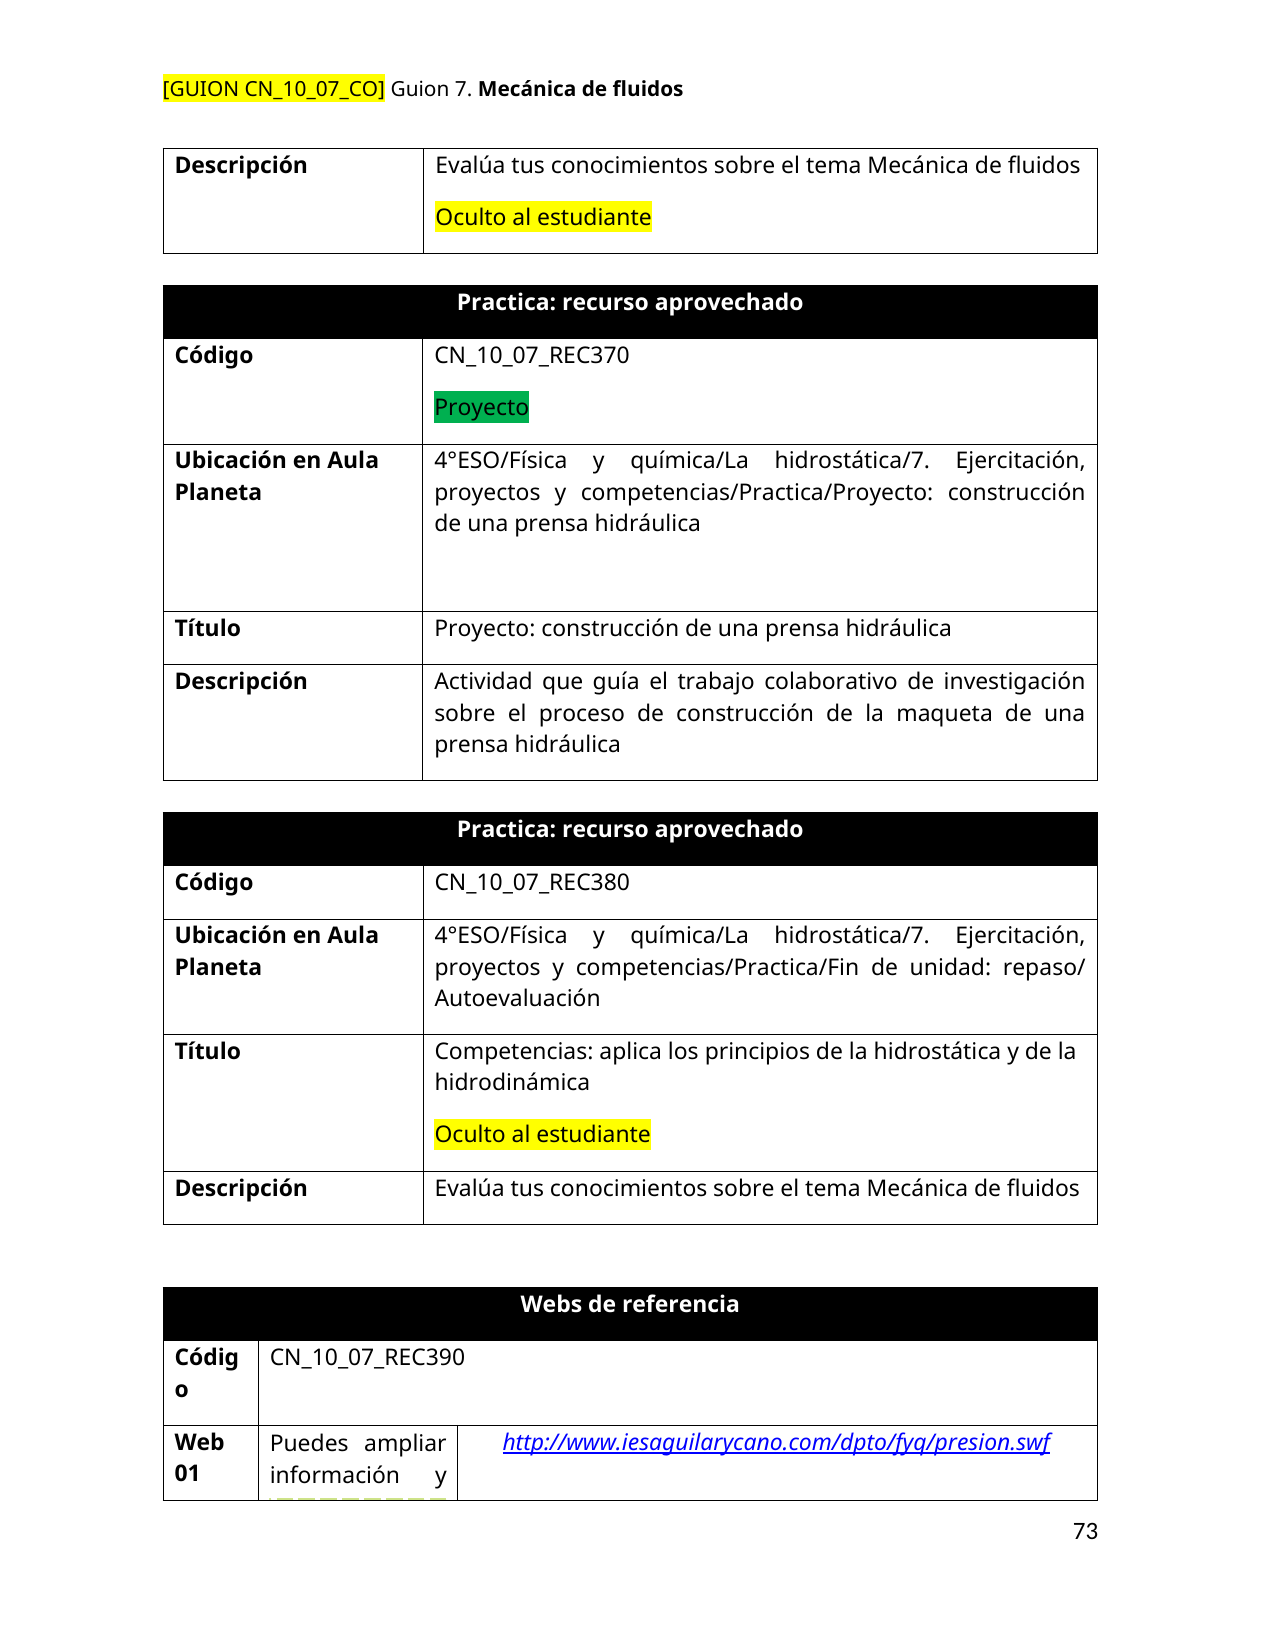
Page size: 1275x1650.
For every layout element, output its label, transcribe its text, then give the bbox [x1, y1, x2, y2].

table_cell Ubicación en Aula Planeta [164, 920, 423, 1034]
table_cell Título [164, 1035, 423, 1171]
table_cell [458, 1426, 1097, 1500]
table_header Practica: recurso aprovechado [164, 286, 1097, 338]
table_cell Código [164, 866, 423, 918]
table_cell Código [164, 1341, 258, 1425]
table_cell Ubicación en Aula Planeta [164, 445, 422, 611]
table_cell CN_10_07_REC390 [259, 1341, 1097, 1425]
table_cell Evalúa tus conocimientos sobre el tema Mecánica de fluidos [424, 1172, 1097, 1224]
table_cell Actividad que guía el trabajo colaborativo de investigación sobre el proceso de construcción de la maqueta de una prensa hidráulica [423, 665, 1097, 780]
table_cell Título [164, 612, 422, 664]
table_cell Descripción [164, 665, 422, 780]
table_cell CN_10_07_REC370 Proyecto [423, 339, 1097, 443]
table_cell Competencias: aplica los principios de la hidrostática y de la hidrodinámica Oculto al estudiante [424, 1035, 1097, 1171]
table_cell Proyecto: construcción de una prensa hidráulica [423, 612, 1097, 664]
table_cell Web 01 [164, 1426, 258, 1500]
table_header Practica: recurso aprovechado [164, 813, 1097, 865]
table_cell Evalúa tus conocimientos sobre el tema Mecánica de fluidos Oculto al estudiante [424, 149, 1097, 253]
table_cell CN_10_07_REC380 [424, 866, 1097, 918]
table_cell 4°ESO/Física y química/La hidrostática/7. Ejercitación, proyectos y competencias/Practica/Fin de unidad: repaso/ Autoevaluación [424, 920, 1097, 1034]
table_cell Código [164, 339, 422, 443]
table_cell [259, 1426, 457, 1500]
table_cell Descripción [164, 1172, 423, 1224]
table_cell Descripción [164, 149, 423, 253]
table_header Webs de referencia [164, 1288, 1097, 1340]
table_cell 4°ESO/Física y química/La hidrostática/7. Ejercitación, proyectos y competencias/Practica/Proyecto: construcción de una prensa hidráulica [423, 445, 1097, 611]
